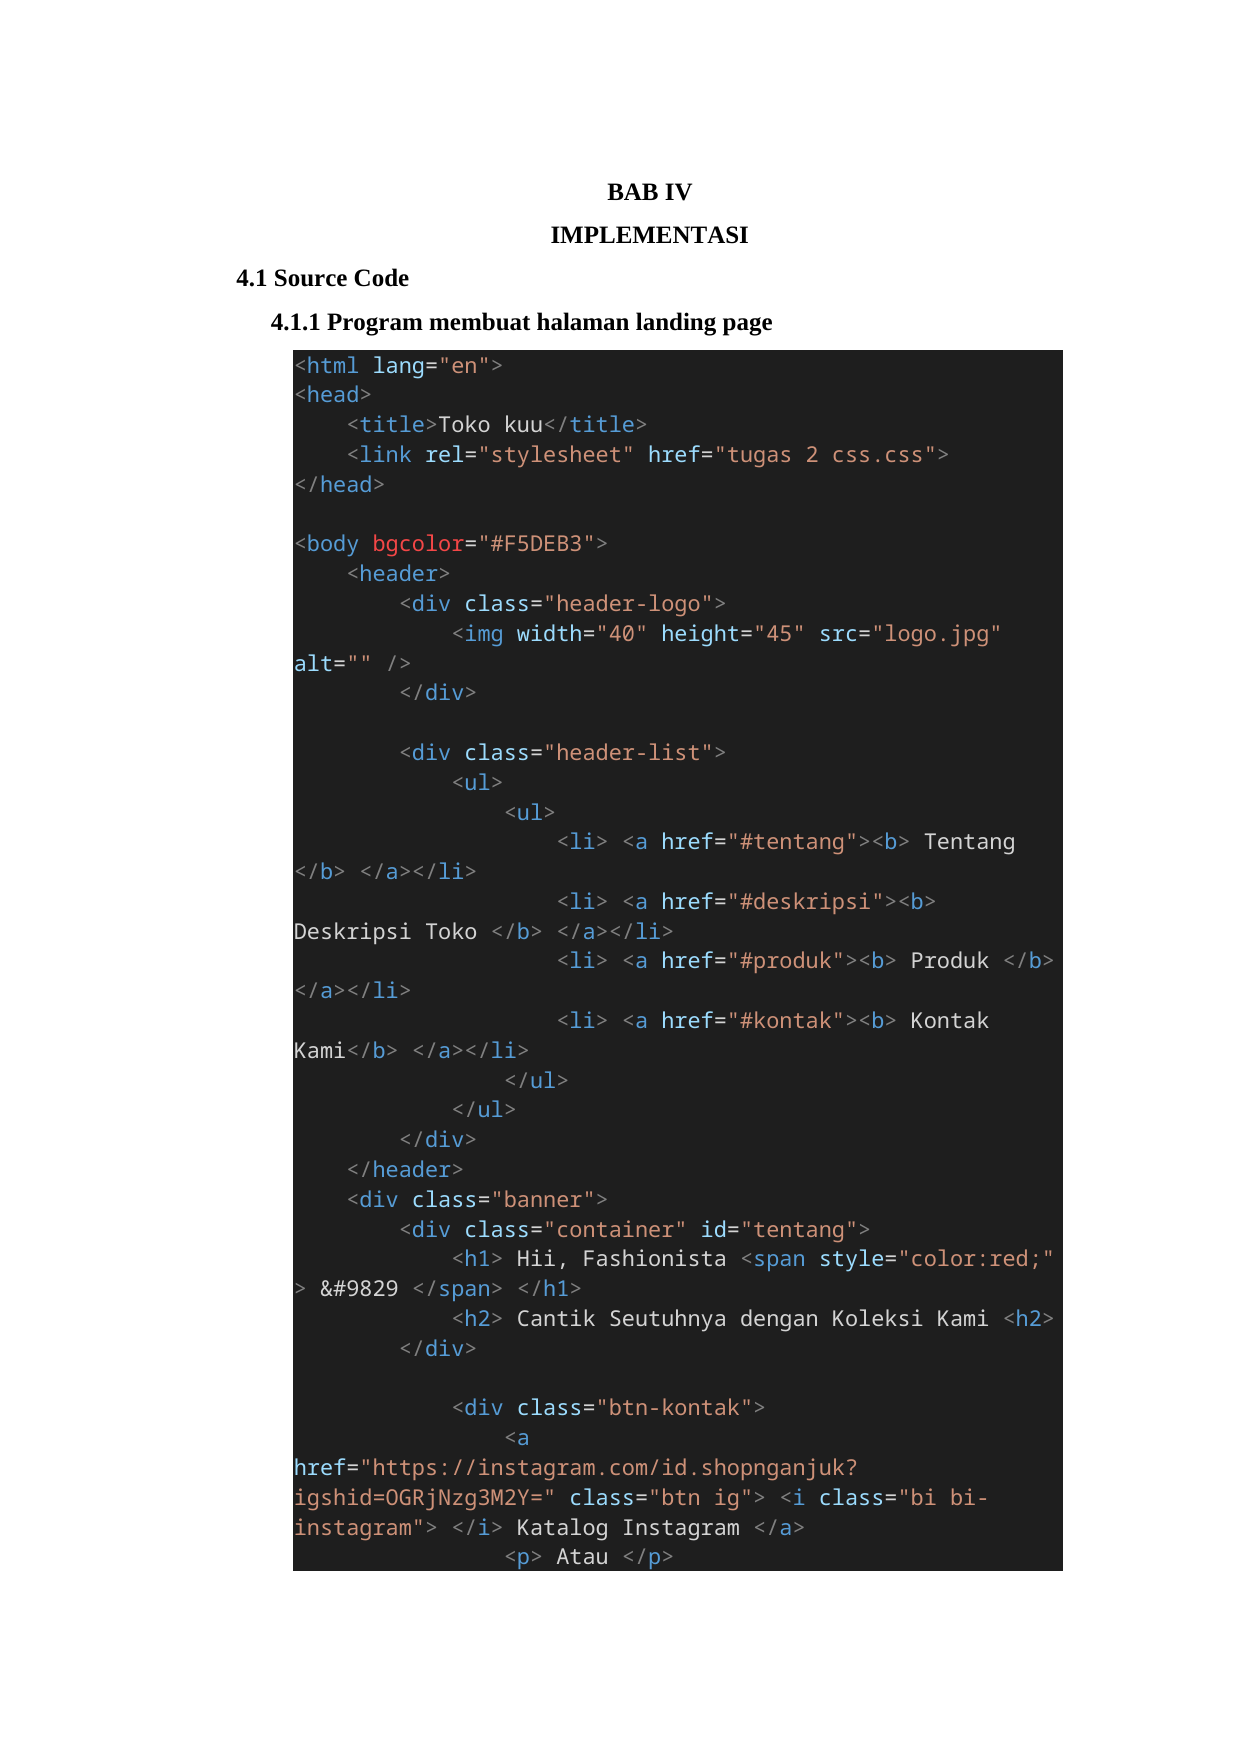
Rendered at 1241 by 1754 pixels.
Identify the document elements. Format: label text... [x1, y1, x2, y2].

text <h1> Hii, Fashionista <span style="color:red;" > &#9829 </span> </h1> [293, 1243, 1063, 1303]
text <li> <a href="#tentang"><b> Tentang </b> </a></li> [293, 826, 1063, 886]
text <body bgcolor="#F5DEB3"> [293, 528, 1063, 558]
text </div> [293, 1333, 1063, 1363]
text <a href="https://instagram.com/id.shopnganjuk?igshid=OGRjNzg3M2Y=" class="btn ig"> <i class="bi bi-instagram"> </i> Katalog Instagram </a> [293, 1422, 1063, 1541]
text <img width="40" height="45" src="logo.jpg" alt="" /> [293, 618, 1063, 677]
subtitle BAB IV IMPLEMENTASI [236, 177, 1063, 249]
text <ul> [293, 797, 1063, 826]
text <li> <a href="#kontak"><b> Kontak Kami</b> </a></li> [293, 1005, 1063, 1065]
text <div class="container" id="tentang"> [293, 1214, 1063, 1243]
text <div class="banner"> [293, 1184, 1063, 1214]
text </div> [293, 677, 1063, 707]
text <div class="header-logo"> [293, 588, 1063, 618]
text <title>Toko kuu</title> [293, 409, 1063, 439]
text </ul> [293, 1094, 1063, 1124]
text <header> [293, 558, 1063, 588]
text <link rel="stylesheet" href="tugas 2 css.css"> [293, 439, 1063, 469]
text <ul> [293, 767, 1063, 797]
text <li> <a href="#deskripsi"><b> Deskripsi Toko </b> </a></li> [293, 886, 1063, 946]
text <li> <a href="#produk"><b> Produk </b> </a></li> [293, 946, 1063, 1005]
text <p> Atau </p> [293, 1541, 1063, 1571]
text <div class="btn-kontak"> [293, 1392, 1063, 1422]
text 4.1.1 Program membuat halaman landing page [271, 307, 1063, 335]
text <html lang="en"> [293, 350, 1063, 379]
text </div> [293, 1124, 1063, 1154]
text </ul> [293, 1065, 1063, 1094]
text <div class="header-list"> [293, 737, 1063, 767]
text <head> [293, 379, 1063, 409]
text </header> [293, 1154, 1063, 1184]
text </head> [293, 469, 1063, 499]
subtitle Source Code [236, 263, 1063, 292]
text <h2> Cantik Seutuhnya dengan Koleksi Kami <h2> [293, 1303, 1063, 1333]
